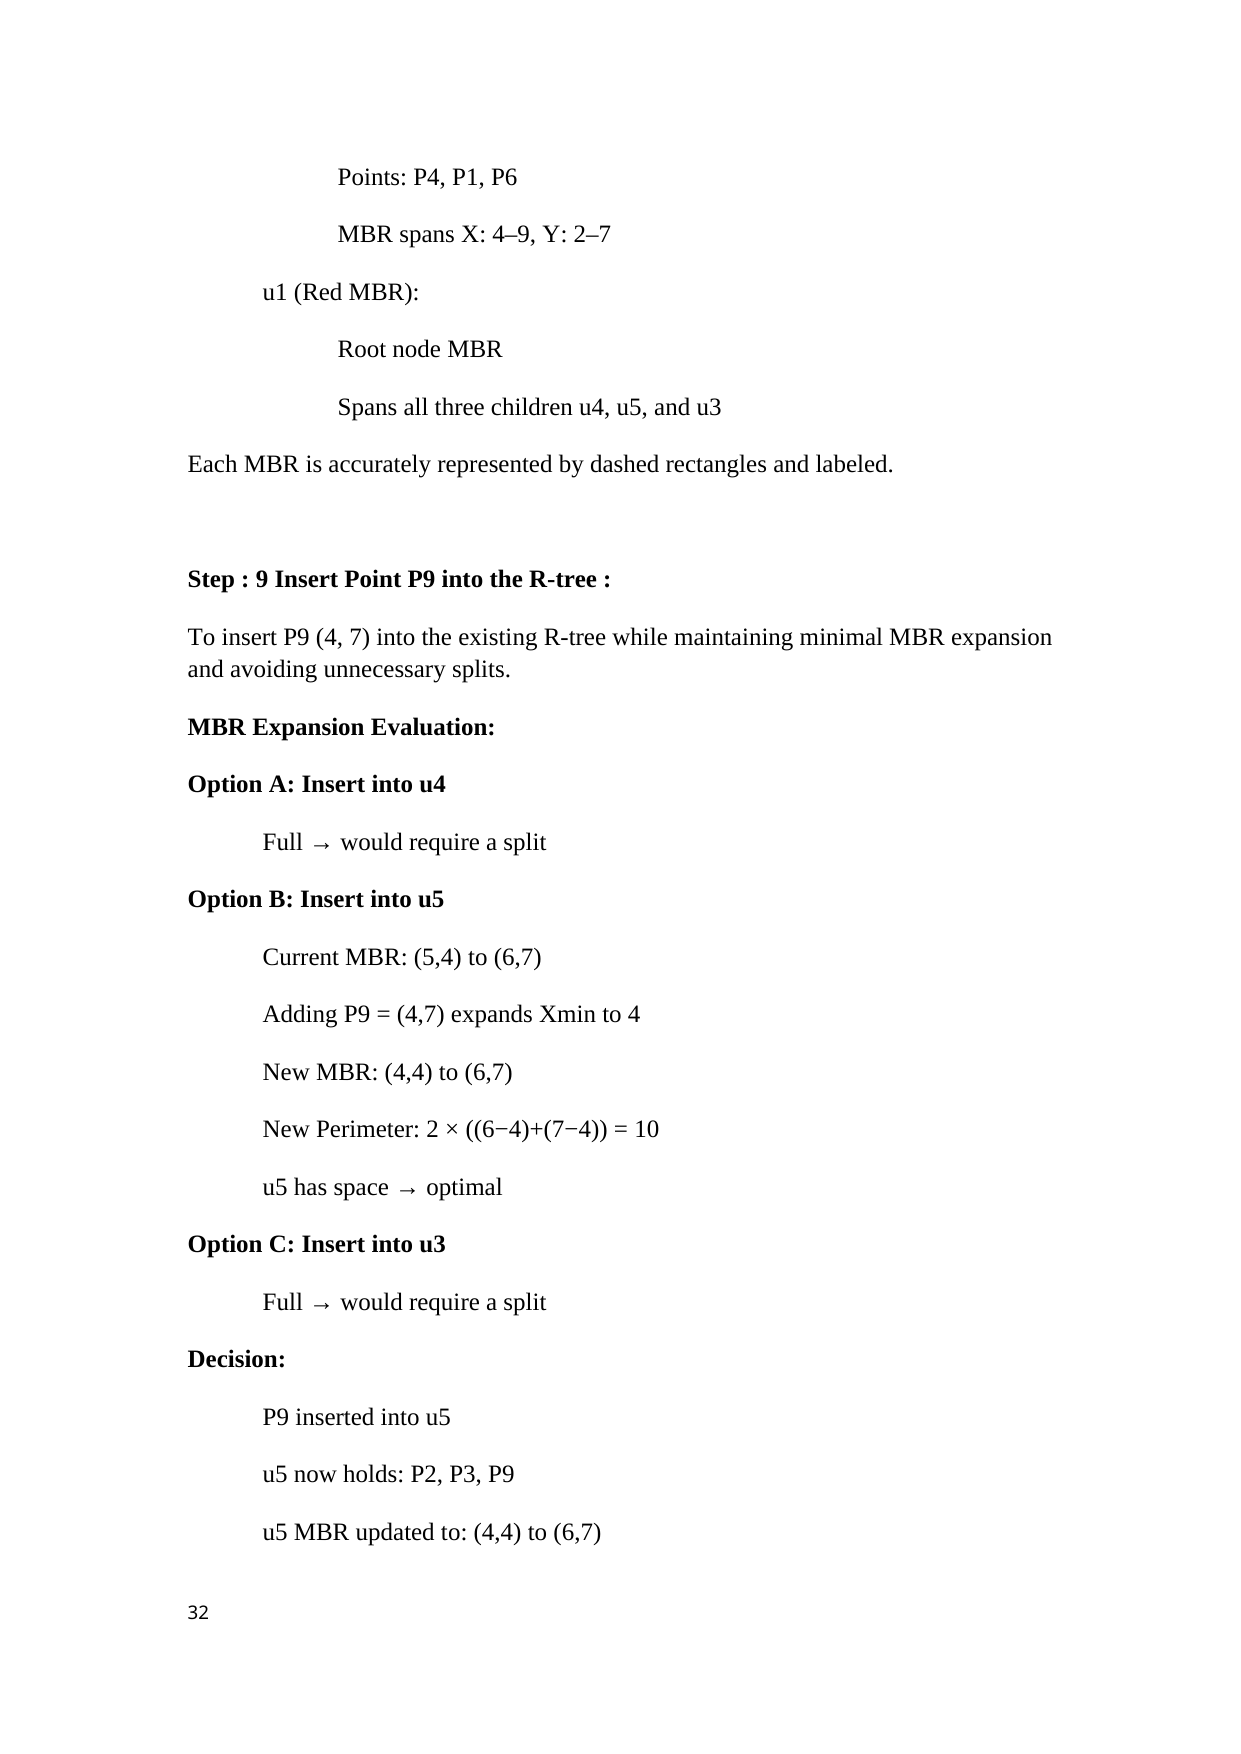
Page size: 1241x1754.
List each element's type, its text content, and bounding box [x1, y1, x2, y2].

text Option C: Insert into u3 [187, 1227, 1053, 1260]
text Option A: Insert into u4 [187, 767, 1053, 800]
text Option B: Insert into u5 [187, 882, 1053, 915]
text P9 inserted into u5 [262, 1400, 1053, 1432]
text u5 has space → optimal [262, 1170, 1053, 1202]
text Each MBR is accurately represented by dashed rectangles and labeled. [187, 447, 1053, 480]
text Current MBR: (5,4) to (6,7) [262, 940, 1053, 972]
text u1 (Red MBR): [262, 275, 1053, 307]
text Full → would require a split [262, 1285, 1053, 1317]
text Root node MBR [337, 332, 1053, 365]
text u5 now holds: P2, P3, P9 [262, 1457, 1053, 1490]
text New MBR: (4,4) to (6,7) [262, 1055, 1053, 1087]
text Decision: [187, 1342, 1053, 1375]
text MBR spans X: 4–9, Y: 2–7 [337, 217, 1053, 250]
text Adding P9 = (4,7) expands Xmin to 4 [262, 997, 1053, 1030]
text New Perimeter: 2 × ((6−4)+(7−4)) = 10 [262, 1112, 1053, 1145]
text Spans all three children u4, u5, and u3 [337, 390, 1053, 422]
text Full → would require a split [262, 825, 1053, 857]
text u5 MBR updated to: (4,4) to (6,7) [262, 1515, 1053, 1547]
text To insert P9 (4, 7) into the existing R-tree while maintaining minimal MBR expansion and avoiding unnecessary splits. [187, 620, 1053, 685]
text Step : 9 Insert Point P9 into the R-tree : [187, 562, 1053, 595]
text Points: P4, P1, P6 [337, 160, 1053, 192]
text MBR Expansion Evaluation: [187, 710, 1053, 742]
